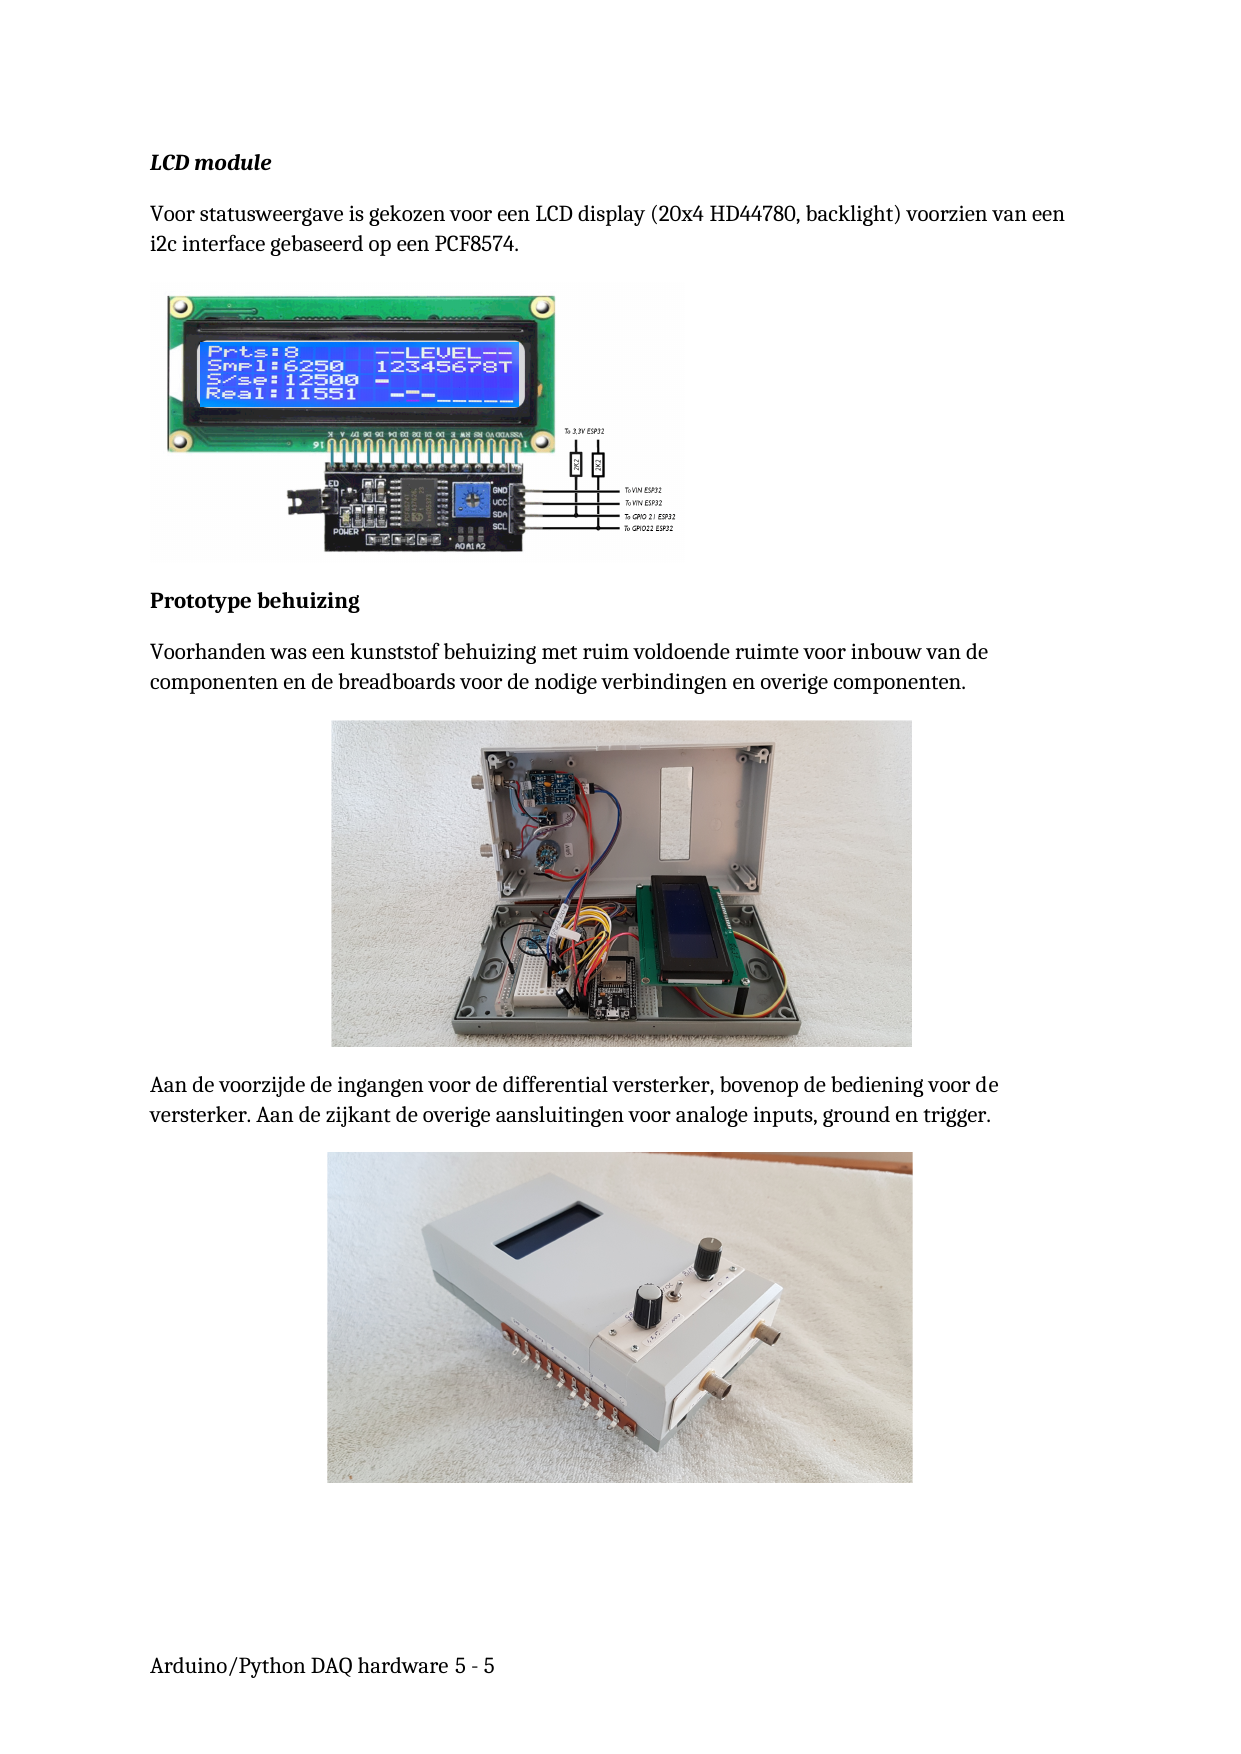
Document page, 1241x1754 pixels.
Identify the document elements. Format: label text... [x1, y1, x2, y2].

text Voorhanden was een kunststof behuizing met ruim voldoende ruimte voor inbouw van de componenten en de breadboards voor de nodige verbindingen en overige componenten. [150, 638, 1090, 695]
picture [332, 721, 911, 1047]
text Aan de voorzijde de ingangen voor de differential versterker, bovenop de bediening voor de versterker. Aan de zijkant de overige aansluitingen voor analoge inputs, ground en trigger. [150, 1072, 1090, 1128]
picture [327, 1152, 913, 1483]
subtitle LCD module [150, 150, 1090, 176]
subtitle Prototype behuizing [150, 587, 1090, 614]
picture [150, 282, 685, 563]
text Voor statusweergave is gekozen voor een LCD display (20x4 HD44780, backlight) voorzien van een i2c interface gebaseerd op een PCF8574. [150, 201, 1090, 258]
